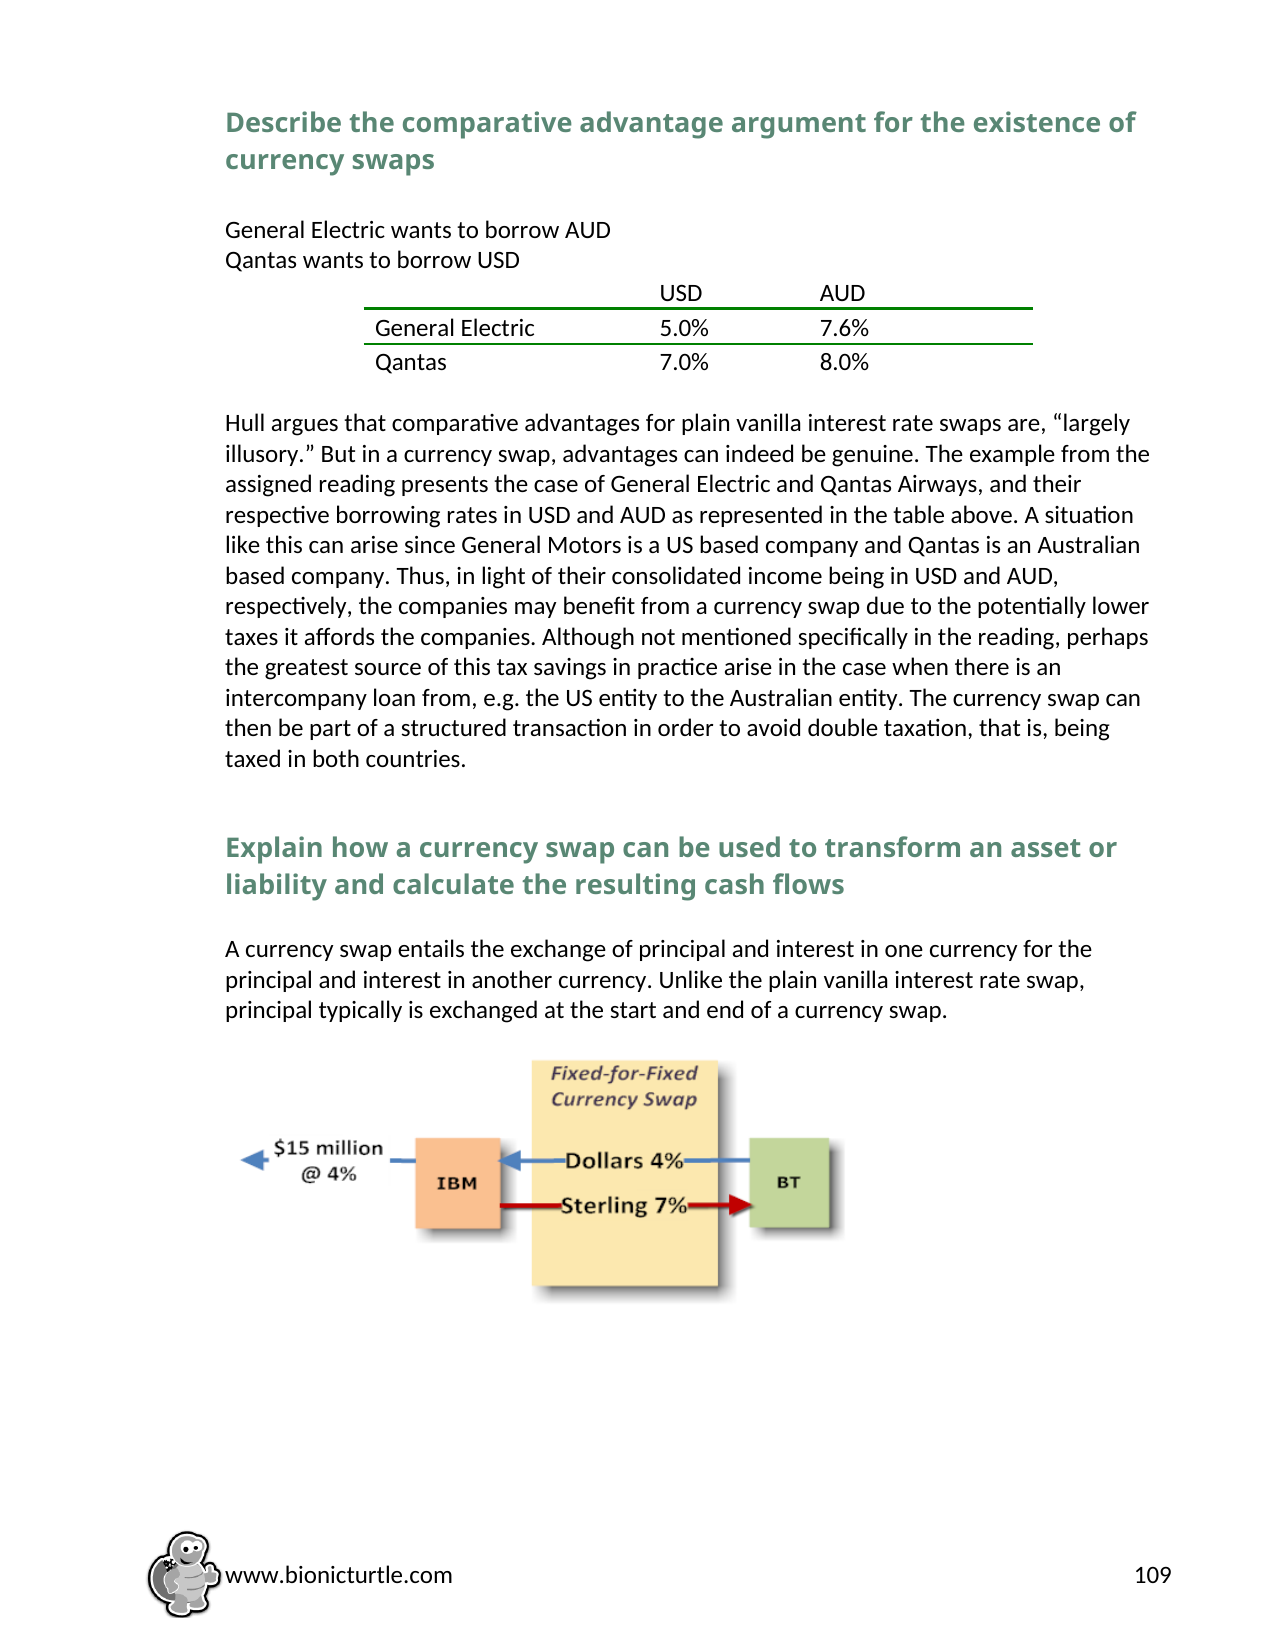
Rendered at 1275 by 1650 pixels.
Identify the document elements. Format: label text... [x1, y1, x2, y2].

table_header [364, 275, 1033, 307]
subtitle Describe the comparative advantage argument for the existence of currency swaps [225, 103, 1172, 214]
picture [225, 1055, 850, 1309]
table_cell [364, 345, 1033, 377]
text Qantas wants to borrow USD [225, 245, 1172, 275]
text A currency swap entails the exchange of principal and interest in one currency for the principal and interest in another currency. Unlike the plain vanilla interest rate swap, principal typically is exchanged at the start and end of a currency swap. [225, 933, 1172, 1025]
text Hull argues that comparative advantages for plain vanilla interest rate swaps are, “largely illusory.” But in a currency swap, advantages genuine [225, 407, 1172, 773]
text General Electric wants to borrow AUD [225, 214, 1172, 245]
subtitle Explain how a currency swap can be used to transform an asset or liability and calculate the resulting cash flows [225, 829, 1172, 903]
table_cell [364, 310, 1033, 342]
